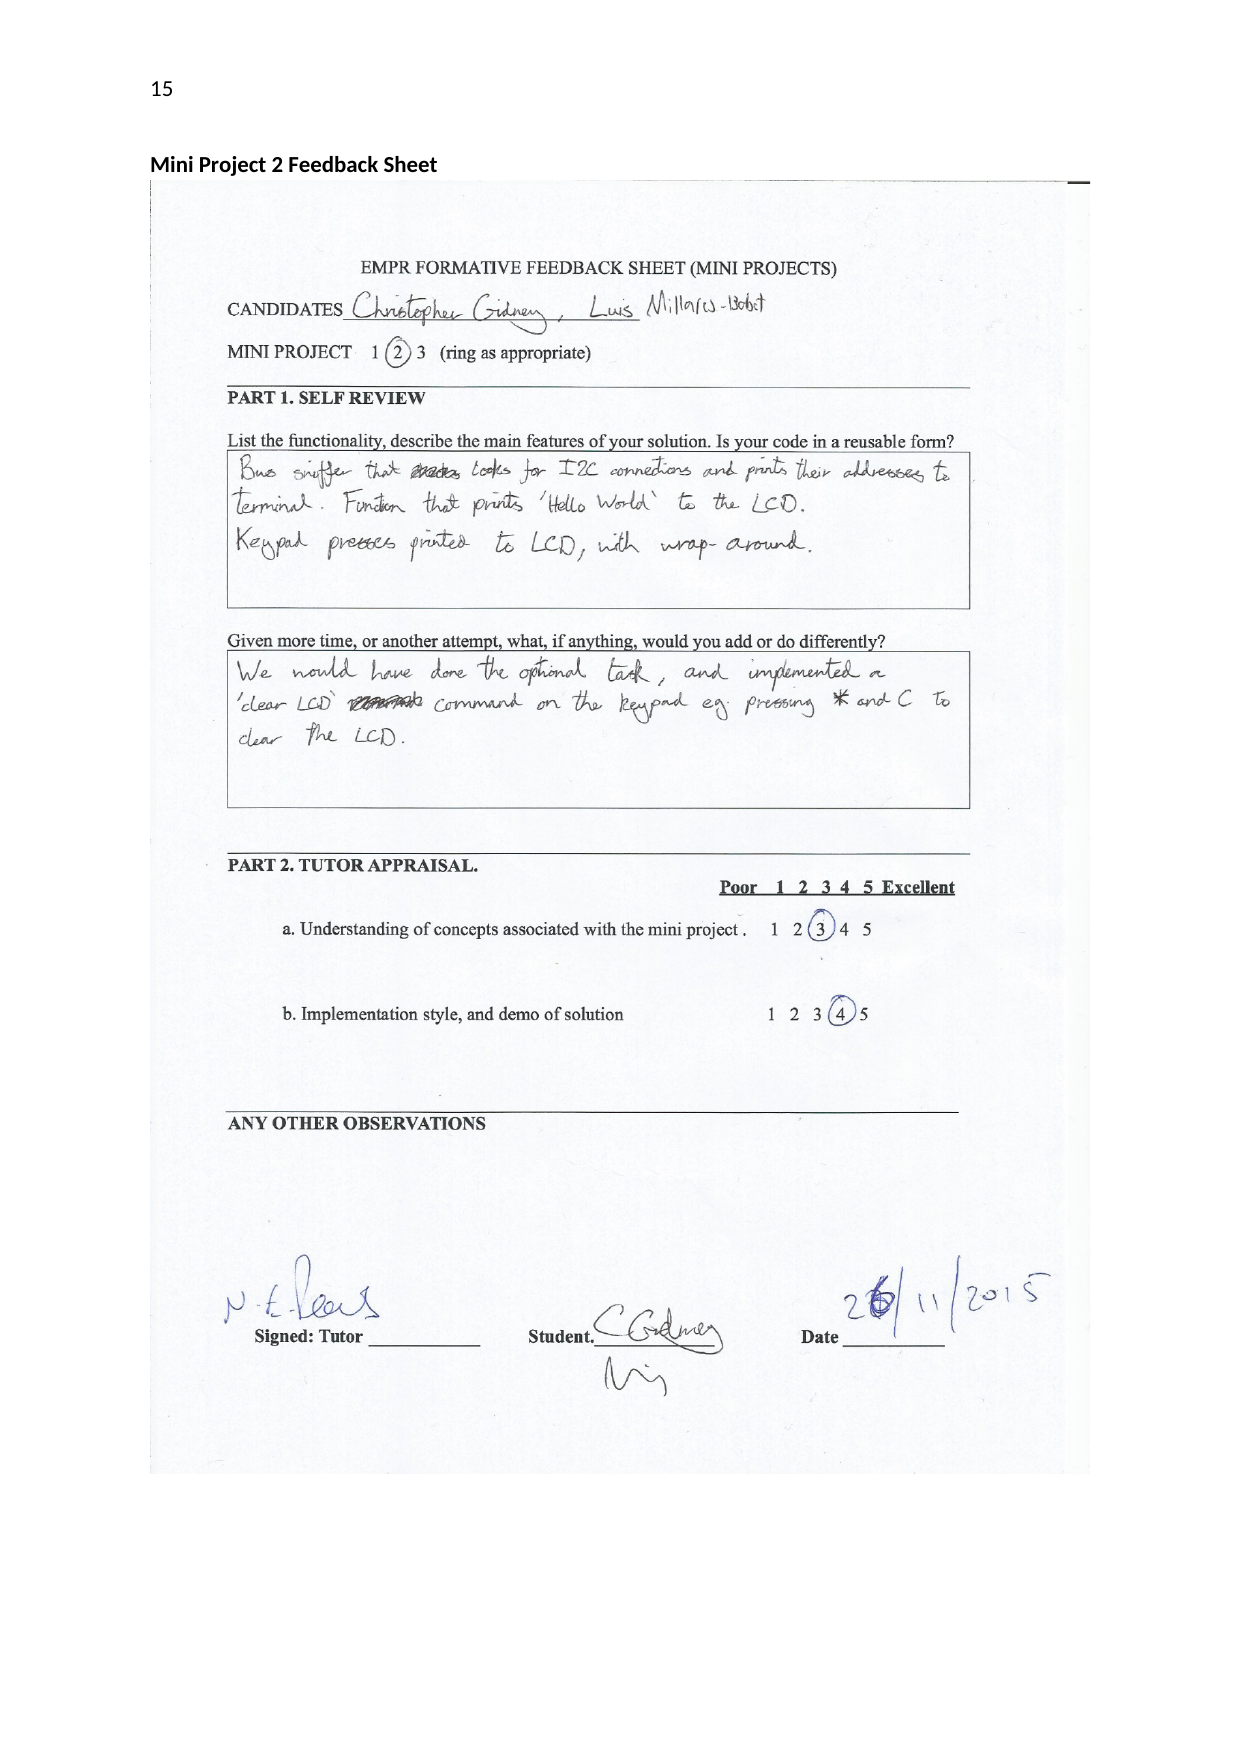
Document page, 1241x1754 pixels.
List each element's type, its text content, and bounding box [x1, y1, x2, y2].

text Mini Project 2 Feedback Sheet [150, 150, 1090, 178]
picture [150, 180, 1091, 1474]
